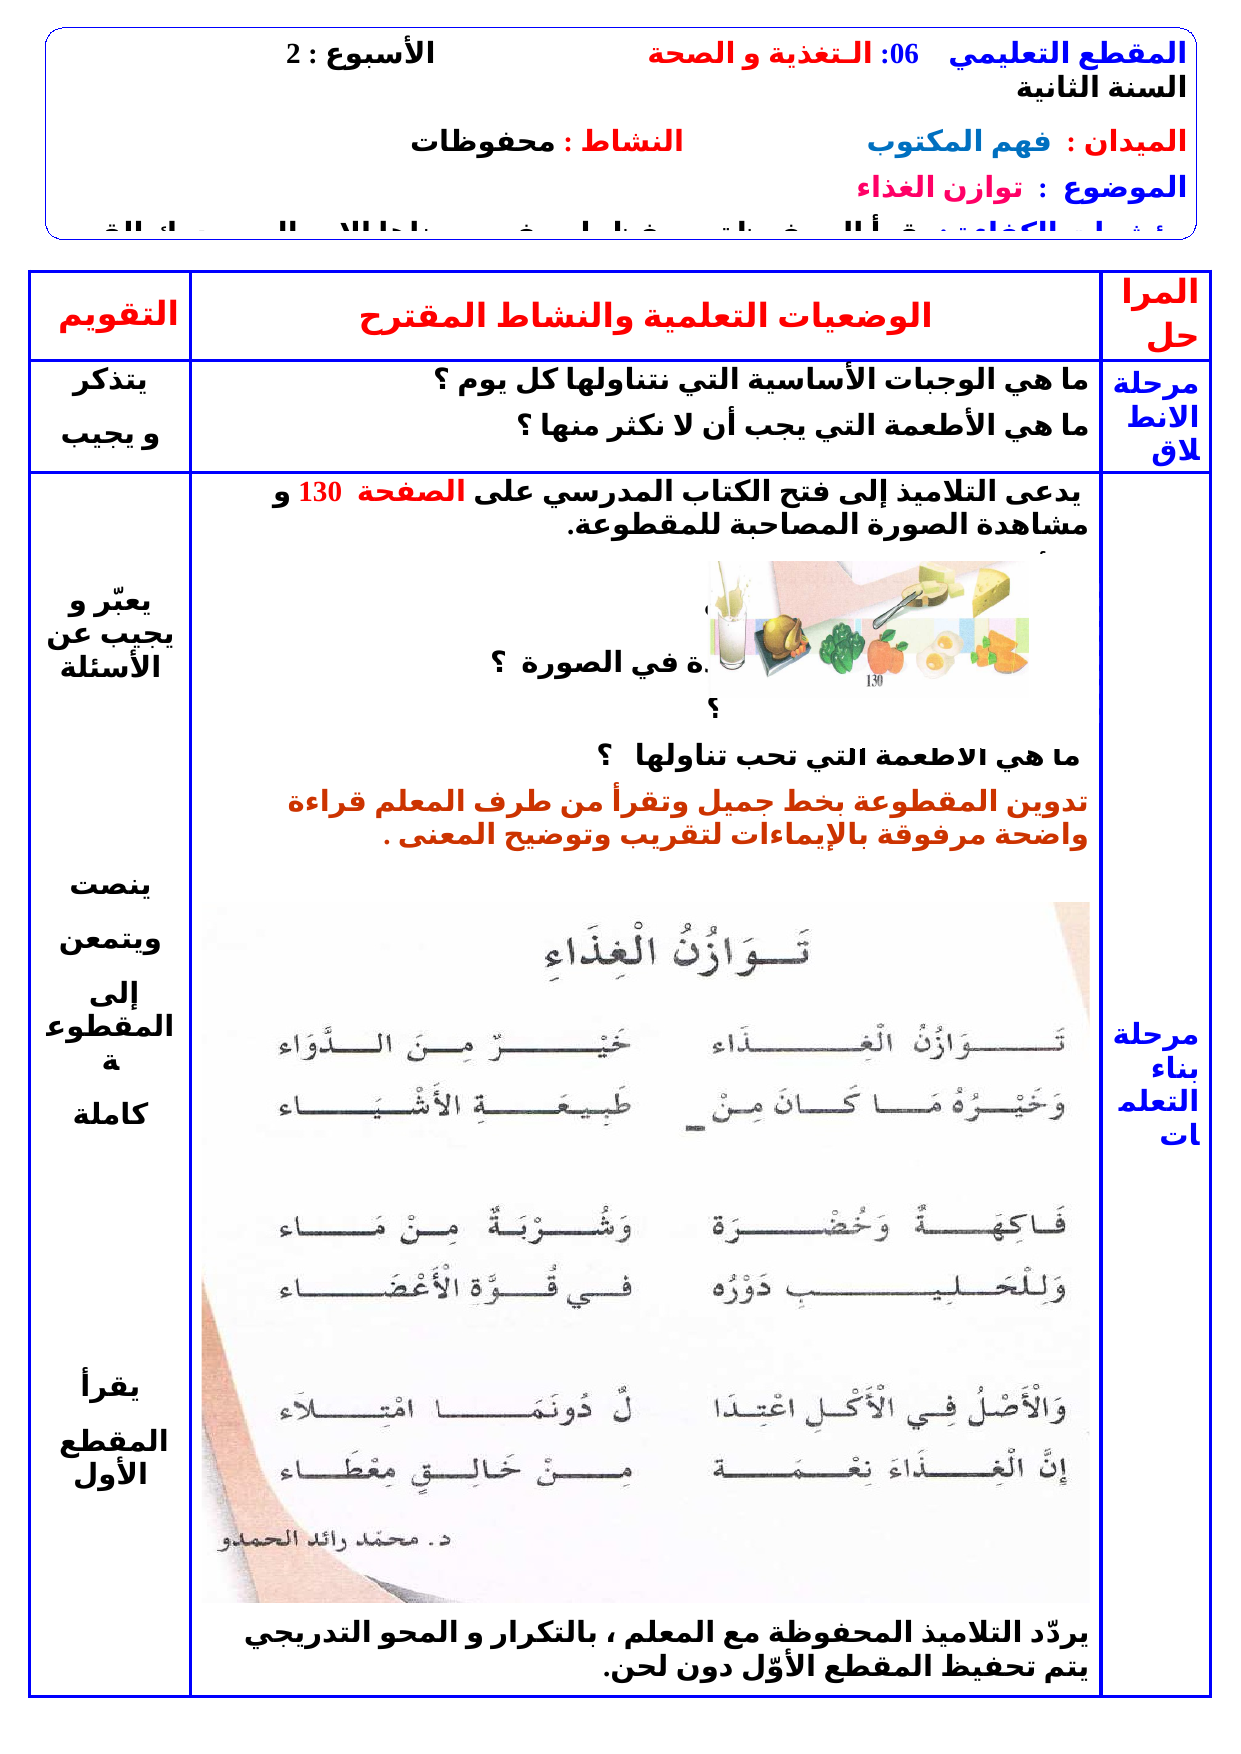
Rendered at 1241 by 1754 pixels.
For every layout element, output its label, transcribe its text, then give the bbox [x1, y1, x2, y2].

table_header المراحل [1103, 273, 1209, 359]
table_cell مرحلة بناء التعلمات [1103, 474, 1209, 1695]
table_cell ما هي الوجبات الأساسية التي نتناولها كل يوم ؟ ما هي الأطعمة التي يجب أن لا نكثر منها ؟ [192, 362, 1099, 471]
table_header الوضعيات التعلمية والنشاط المقترح [192, 273, 1099, 359]
table_cell يتذكر و يجيب [31, 362, 189, 471]
picture [201, 902, 1090, 1603]
table_cell مرحلة الانطلاق [1103, 362, 1209, 471]
table_cell يدعى التلاميذ إلى فتح الكتاب المدرسي على الصفحة 130 و مشاهدة الصورة المصاحبة للمقطوعة. يسأل المعلم : ماذا تشاهدون في الصورة ؟ من يسمي الأطعمة الموجودة في الصورة ؟ ماذا نتناول على الإفطار ؟ ما هي الأطعمة التي تحب تناولها ؟ تدوين المقطوعة بخط جميل وتقرأ من طرف المعلم قراءة واضحة مرفوقة بالإيماءات لتقريب وتوضيح المعنى . يردّد التلاميذ المحفوظة مع المعلم ، بالتكرار و المحو التدريجي يتم تحفيظ المقطع الأوّل دون لحن. [192, 474, 1099, 1695]
picture [707, 561, 1029, 698]
table_header التقويم [31, 273, 189, 359]
table_cell يعبّر و يجيب عن الأسئلة ينصت ويتمعن إلى المقطوعة كاملة يقرأ المقطع الأول [31, 474, 189, 1695]
